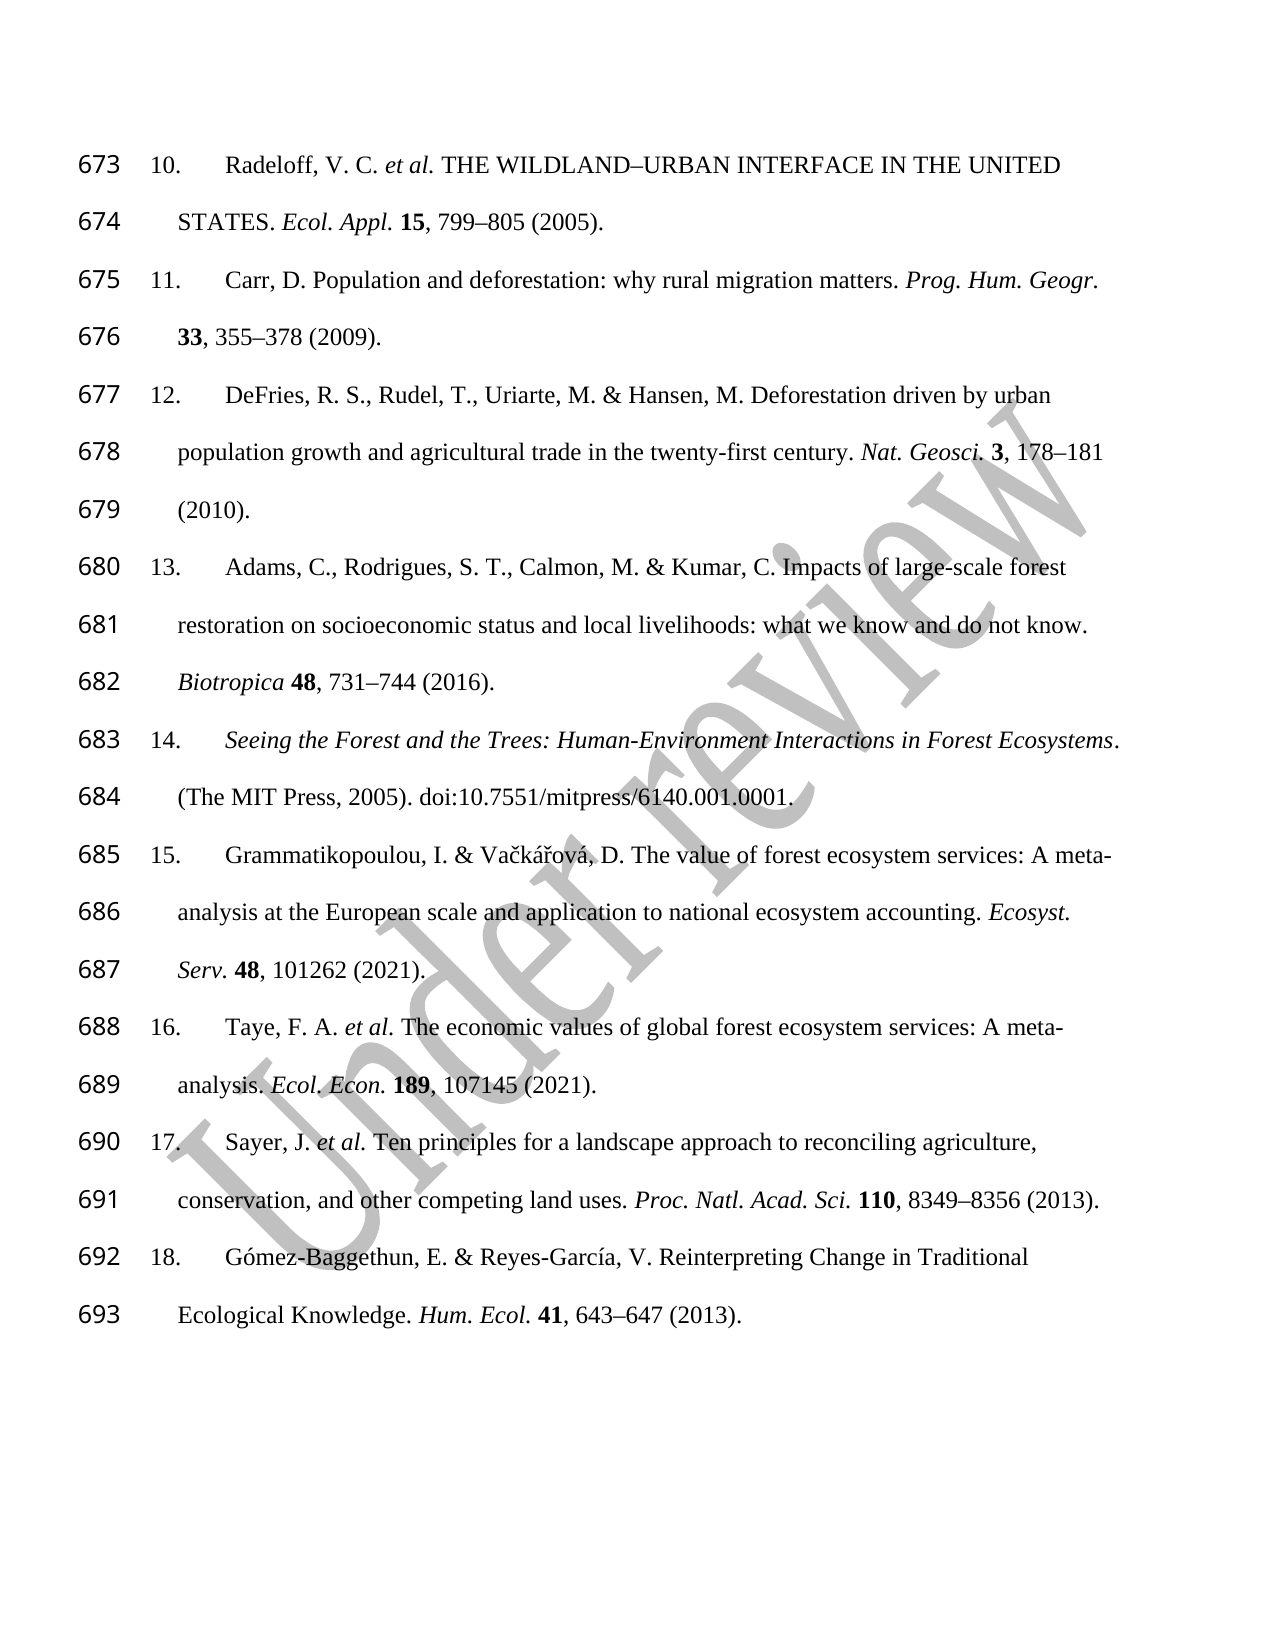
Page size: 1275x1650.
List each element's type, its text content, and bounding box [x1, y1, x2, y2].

text 14. Seeing the Forest and the Trees: Human-Environment Interactions in Forest Ecosystems. (The MIT Press, 2005). doi:10.7551/mitpress/6140.001.0001. [150, 725, 1125, 811]
text 16. Taye, F. A. et al. The economic values of global forest ecosystem services: A meta-analysis. Ecol. Econ. 189, 107145 (2021). [150, 1012, 1125, 1099]
text 15. Grammatikopoulou, I. & Vačkářová, D. The value of forest ecosystem services: A meta-analysis at the European scale and application to national ecosystem accounting. Ecosyst. Serv. 48, 101262 (2021). [150, 840, 1125, 984]
text 11. Carr, D. Population and deforestation: why rural migration matters. Prog. Hum. Geogr. 33, 355–378 (2009). [150, 265, 1125, 351]
text 12. DeFries, R. S., Rudel, T., Uriarte, M. & Hansen, M. Deforestation driven by urban population growth and agricultural trade in the twenty-first century. Nat. Geosci. 3, 178–181 (2010). [150, 380, 1125, 524]
text 13. Adams, C., Rodrigues, S. T., Calmon, M. & Kumar, C. Impacts of large‐scale forest restoration on socioeconomic status and local livelihoods: what we know and do not know. Biotropica 48, 731–744 (2016). [150, 552, 1125, 696]
text 17. Sayer, J. et al. Ten principles for a landscape approach to reconciling agriculture, conservation, and other competing land uses. Proc. Natl. Acad. Sci. 110, 8349–8356 (2013). [150, 1127, 1125, 1214]
text 18. Gómez-Baggethun, E. & Reyes-García, V. Reinterpreting Change in Traditional Ecological Knowledge. Hum. Ecol. 41, 643–647 (2013). [150, 1242, 1125, 1329]
text 10. Radeloff, V. C. et al. THE WILDLAND–URBAN INTERFACE IN THE UNITED STATES. Ecol. Appl. 15, 799–805 (2005). [150, 150, 1125, 236]
